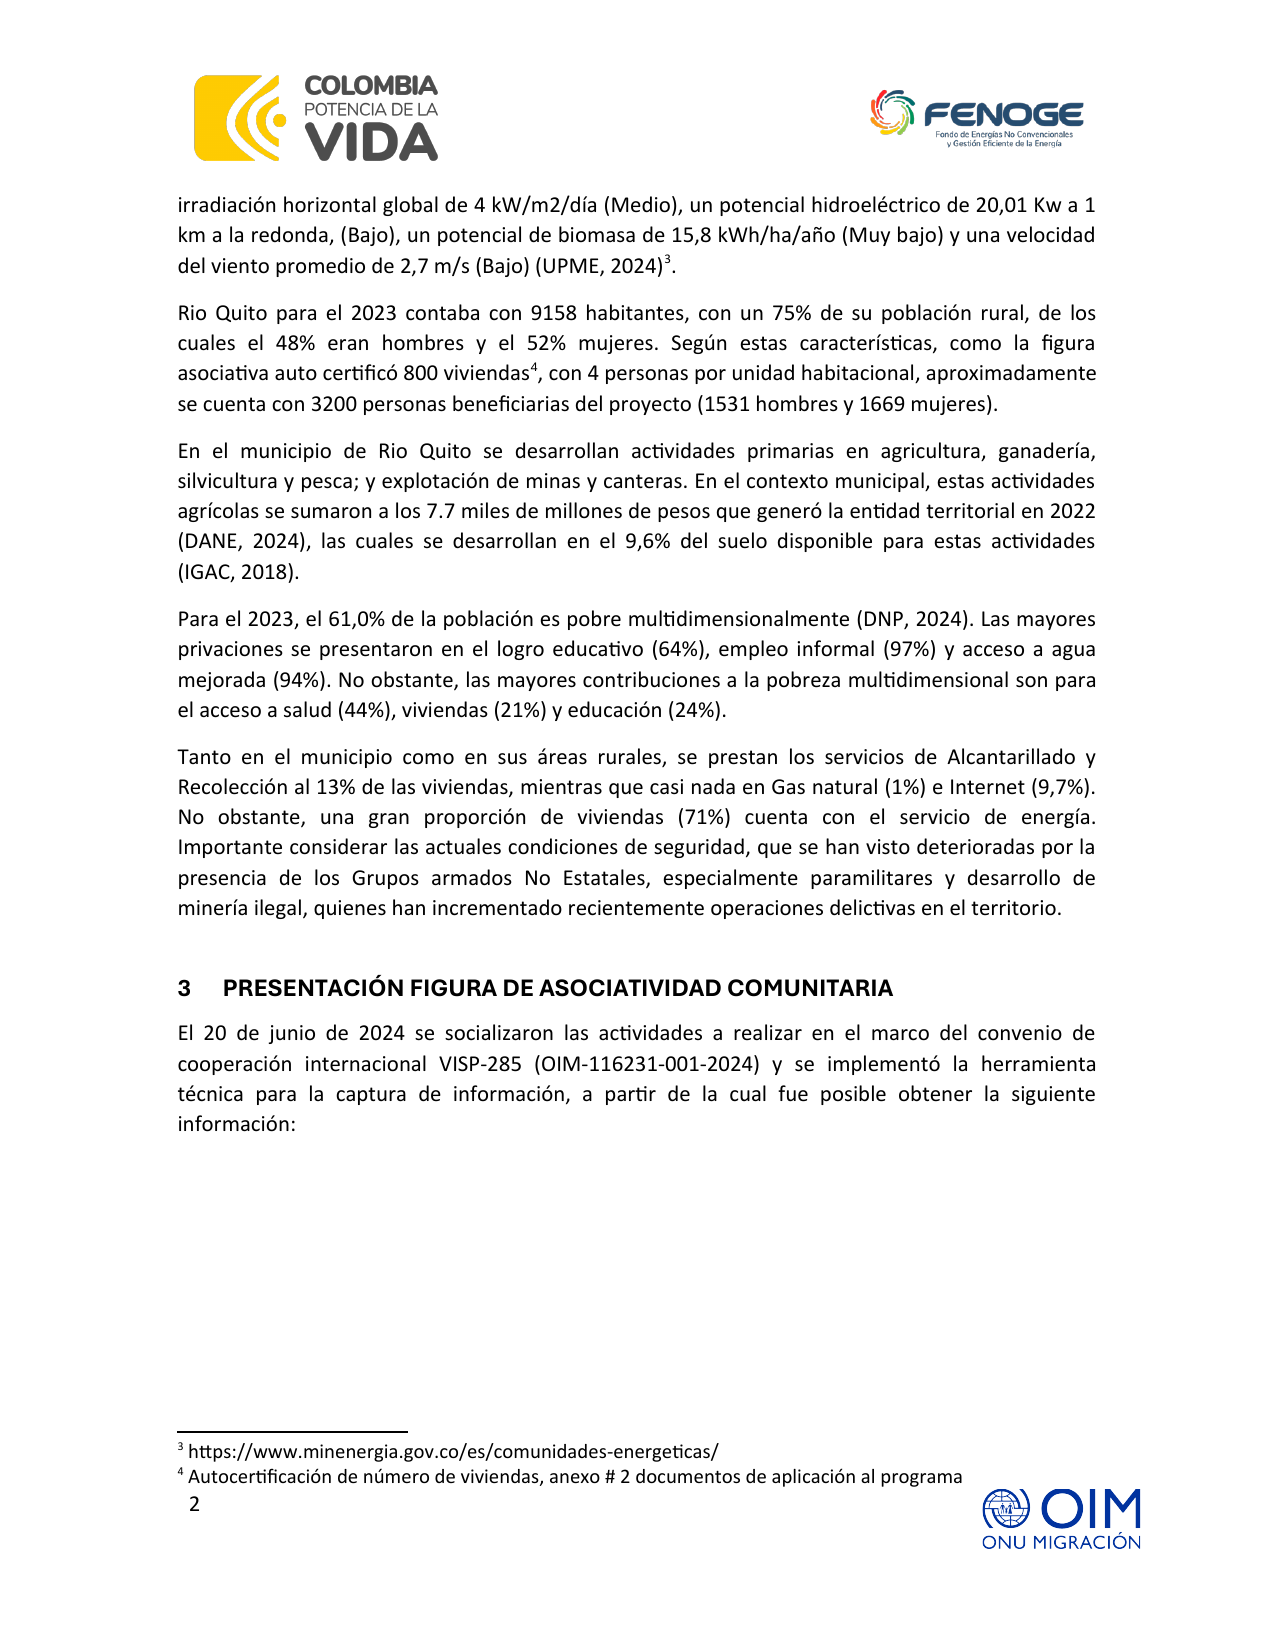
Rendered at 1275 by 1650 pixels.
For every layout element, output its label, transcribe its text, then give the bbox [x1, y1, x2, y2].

text El 20 de junio de 2024 se socializaron las actividades a realizar en el marco del convenio de cooperación internacional VISP-285 (OIM-116231-001-2024) y se implementó la herramienta técnica para la captura de información, a partir de la cual fue posible obtener la siguiente información: [177, 1018, 1098, 1137]
text Para el 2023, el 61,0% de la población es pobre multidimensionalmente (DNP, 2024). Las mayores privaciones se presentaron en el logro educativo (64%), empleo informal (97%) y acceso a agua mejorada (94%). No obstante, las mayores contribuciones a la pobreza multidimensional son para el acceso a salud (44%), viviendas (21%) y educación (24%). [177, 604, 1098, 723]
text En el municipio de Rio Quito se desarrollan actividades primarias en agricultura, ganadería, silvicultura y pesca; y explotación de minas y canteras. En el contexto municipal, estas actividades agrícolas se sumaron a los 7.7 miles de millones de pesos que generó la entidad territorial en 2022 (DANE, 2024), las cuales se desarrollan en el 9,6% del suelo disponible para estas actividades (IGAC, 2018). [177, 436, 1098, 585]
picture [869, 88, 1086, 148]
picture [982, 1489, 1141, 1549]
picture [188, 73, 444, 163]
text Tanto en el municipio como en sus áreas rurales, se prestan los servicios de Alcantarillado y Recolección al 13% de las viviendas, mientras que casi nada en Gas natural (1%) e Internet (9,7%). No obstante, una gran proporción de viviendas (71%) cuenta con el servicio de energía. Importante considerar las actuales condiciones de seguridad, que se han visto deterioradas por la presencia de los Grupos armados No Estatales, especialmente paramilitares y desarrollo de minería ilegal, quienes han incrementado recientemente operaciones delictivas en el territorio. [177, 742, 1098, 921]
subtitle PRESENTACIÓN FIGURA DE ASOCIATIVIDAD COMUNITARIA [177, 973, 1098, 1004]
text Rio Quito para el 2023 contaba con 9158 habitantes, con un 75% de su población rural, de los cuales el 48% eran hombres y el 52% mujeres. Según estas características, como la figura asociativa auto certificó 800 viviendas, con 4 personas por unidad habitacional, aproximadamente se cuenta con 3200 personas beneficiarias del proyecto (1531 hombres y 1669 mujeres). [177, 298, 1098, 417]
